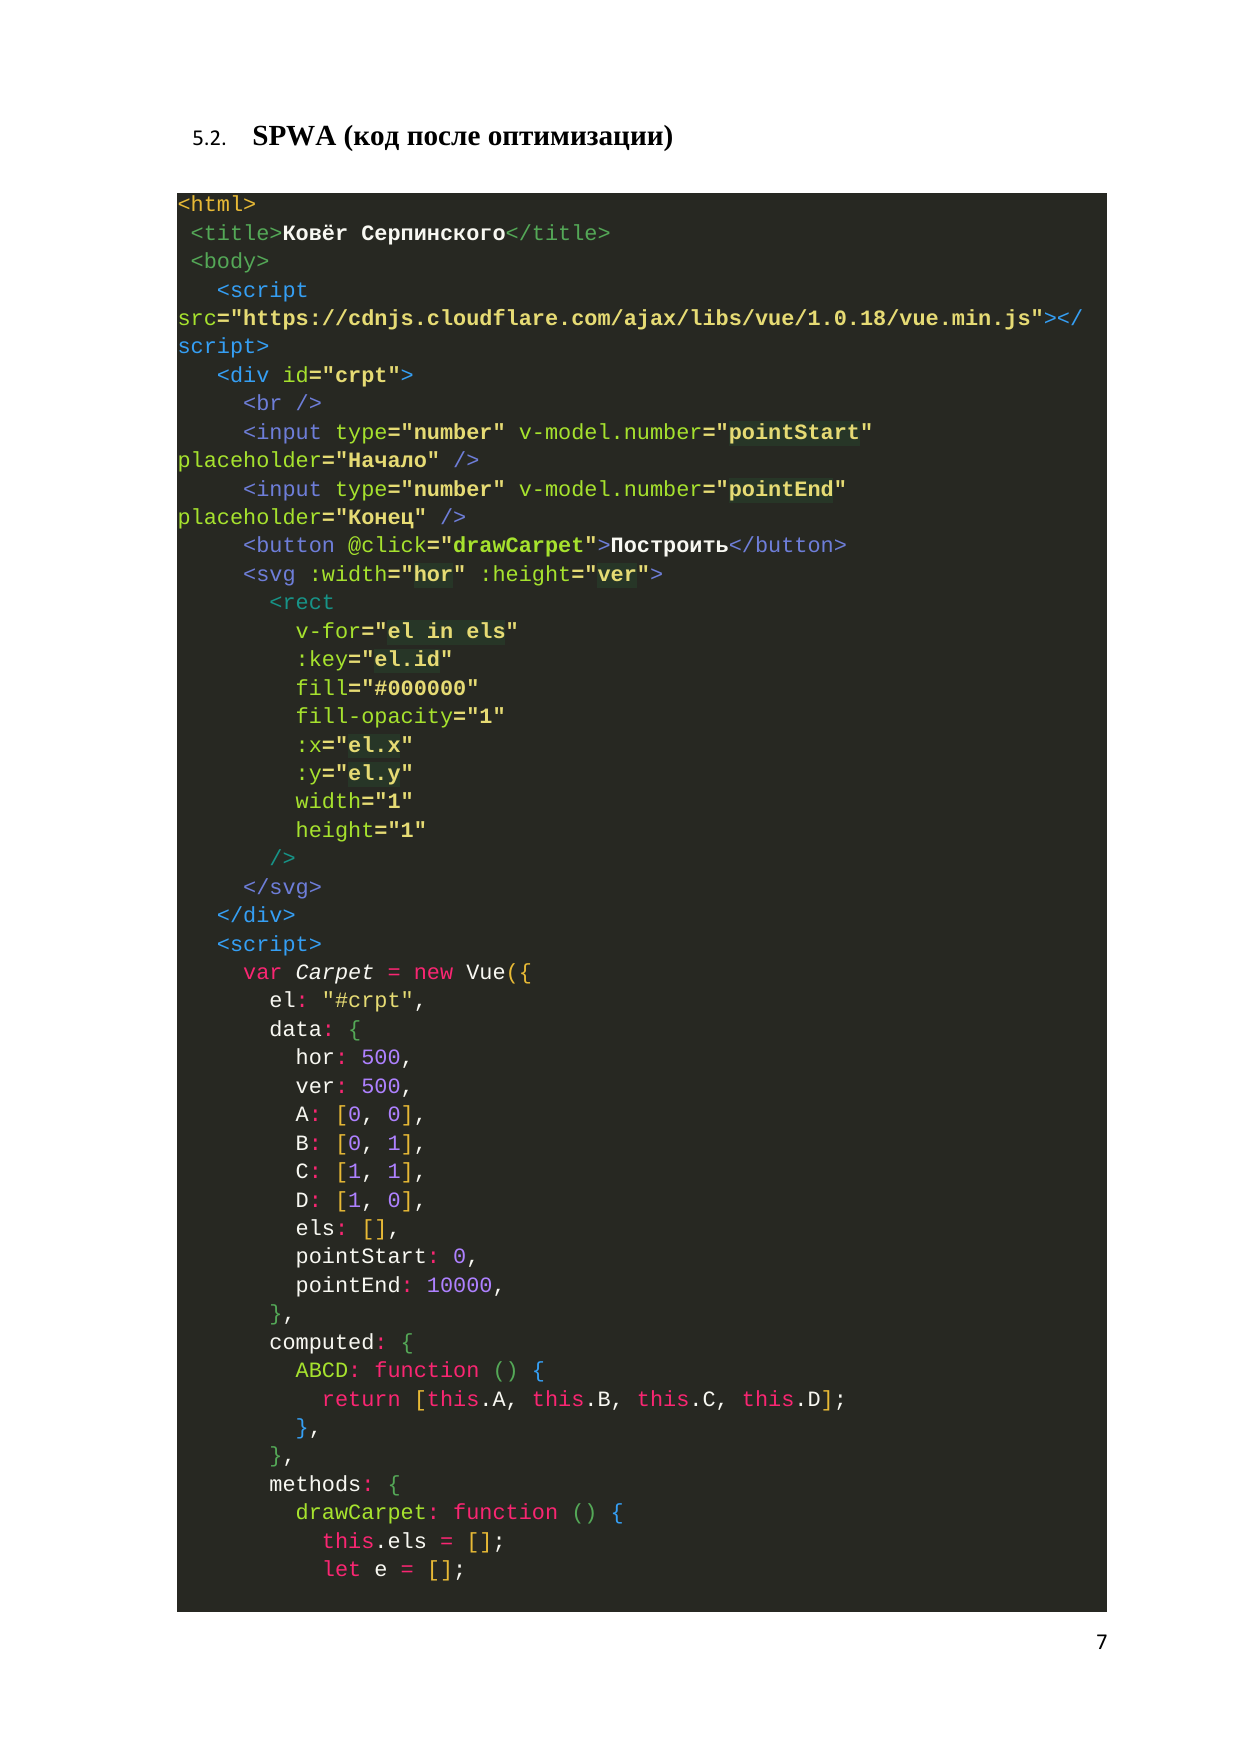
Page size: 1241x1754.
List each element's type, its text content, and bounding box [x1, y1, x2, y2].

text let e = []; [177, 1558, 1107, 1583]
text <br /> [177, 392, 1107, 417]
text :y="el.y" [177, 762, 348, 787]
text /> [177, 847, 1107, 872]
text }, [177, 1302, 1107, 1327]
text pointStart: 0, [177, 1246, 1107, 1270]
text <title>Ковër Серпинского</title> [177, 222, 1107, 247]
text <svg :width="hor" :height="ver"> [177, 563, 414, 588]
text el: "#crpt", [177, 990, 1107, 1014]
text <input type="number" v-model.number="pointEnd" placeholder="Конец" /> [177, 478, 1107, 531]
list SPWA (код после оптимизации) [192, 118, 1107, 152]
text hor: 500, [177, 1047, 1107, 1071]
text data: { [177, 1018, 1107, 1043]
text <script> [177, 933, 1107, 958]
text v-for="el in els" [505, 620, 1107, 645]
text :key="el.id" [177, 648, 1107, 673]
text v-for="el in els" [177, 620, 387, 645]
text D: [1, 0], [177, 1189, 1107, 1213]
text :x="el.x" [177, 734, 348, 758]
text drawCarpet: function () { [177, 1502, 1107, 1526]
text width="1" [177, 791, 1107, 815]
text els: [], [177, 1217, 1107, 1242]
text fill="#000000" [177, 677, 1107, 702]
text B: [0, 1], [177, 1132, 1107, 1157]
text }, [177, 1416, 1107, 1441]
text return [this.A, this.B, this.C, this.D]; [177, 1388, 1107, 1413]
text <button @click="drawCarpet">Построить</button> [177, 535, 1107, 559]
text </svg> [177, 876, 1107, 901]
text <script src="https://cdnjs.cloudflare.com/ajax/libs/vue/1.0.18/vue.min.js"></script> [177, 279, 1107, 360]
text }, [177, 1445, 1107, 1469]
text methods: { [177, 1473, 1107, 1498]
text <rect [177, 592, 1107, 616]
text </div> [177, 904, 1107, 929]
text fill-opacity="1" [177, 705, 1107, 730]
text pointEnd: 10000, [177, 1274, 1107, 1299]
text <input type="number" v-model.number="pointStart" placeholder="Начало" /> [177, 421, 1107, 474]
text C: [1, 1], [177, 1160, 1107, 1185]
text A: [0, 0], [177, 1103, 1107, 1128]
text height="1" [177, 819, 1107, 844]
text <html> [177, 193, 1107, 218]
text :x="el.x" [400, 734, 1107, 758]
text var Carpet = new Vue({ [177, 961, 1107, 986]
text computed: { [177, 1331, 1107, 1356]
text <svg :width="hor" :height="ver"> [453, 563, 597, 588]
text :y="el.y" [400, 762, 1107, 787]
text this.els = []; [177, 1530, 1107, 1555]
text <svg :width="hor" :height="ver"> [637, 563, 1107, 588]
text ABCD: function () { [177, 1359, 1107, 1384]
text <body> [177, 250, 1107, 275]
text ver: 500, [177, 1075, 1107, 1100]
text <div id="crpt"> [177, 364, 1107, 389]
